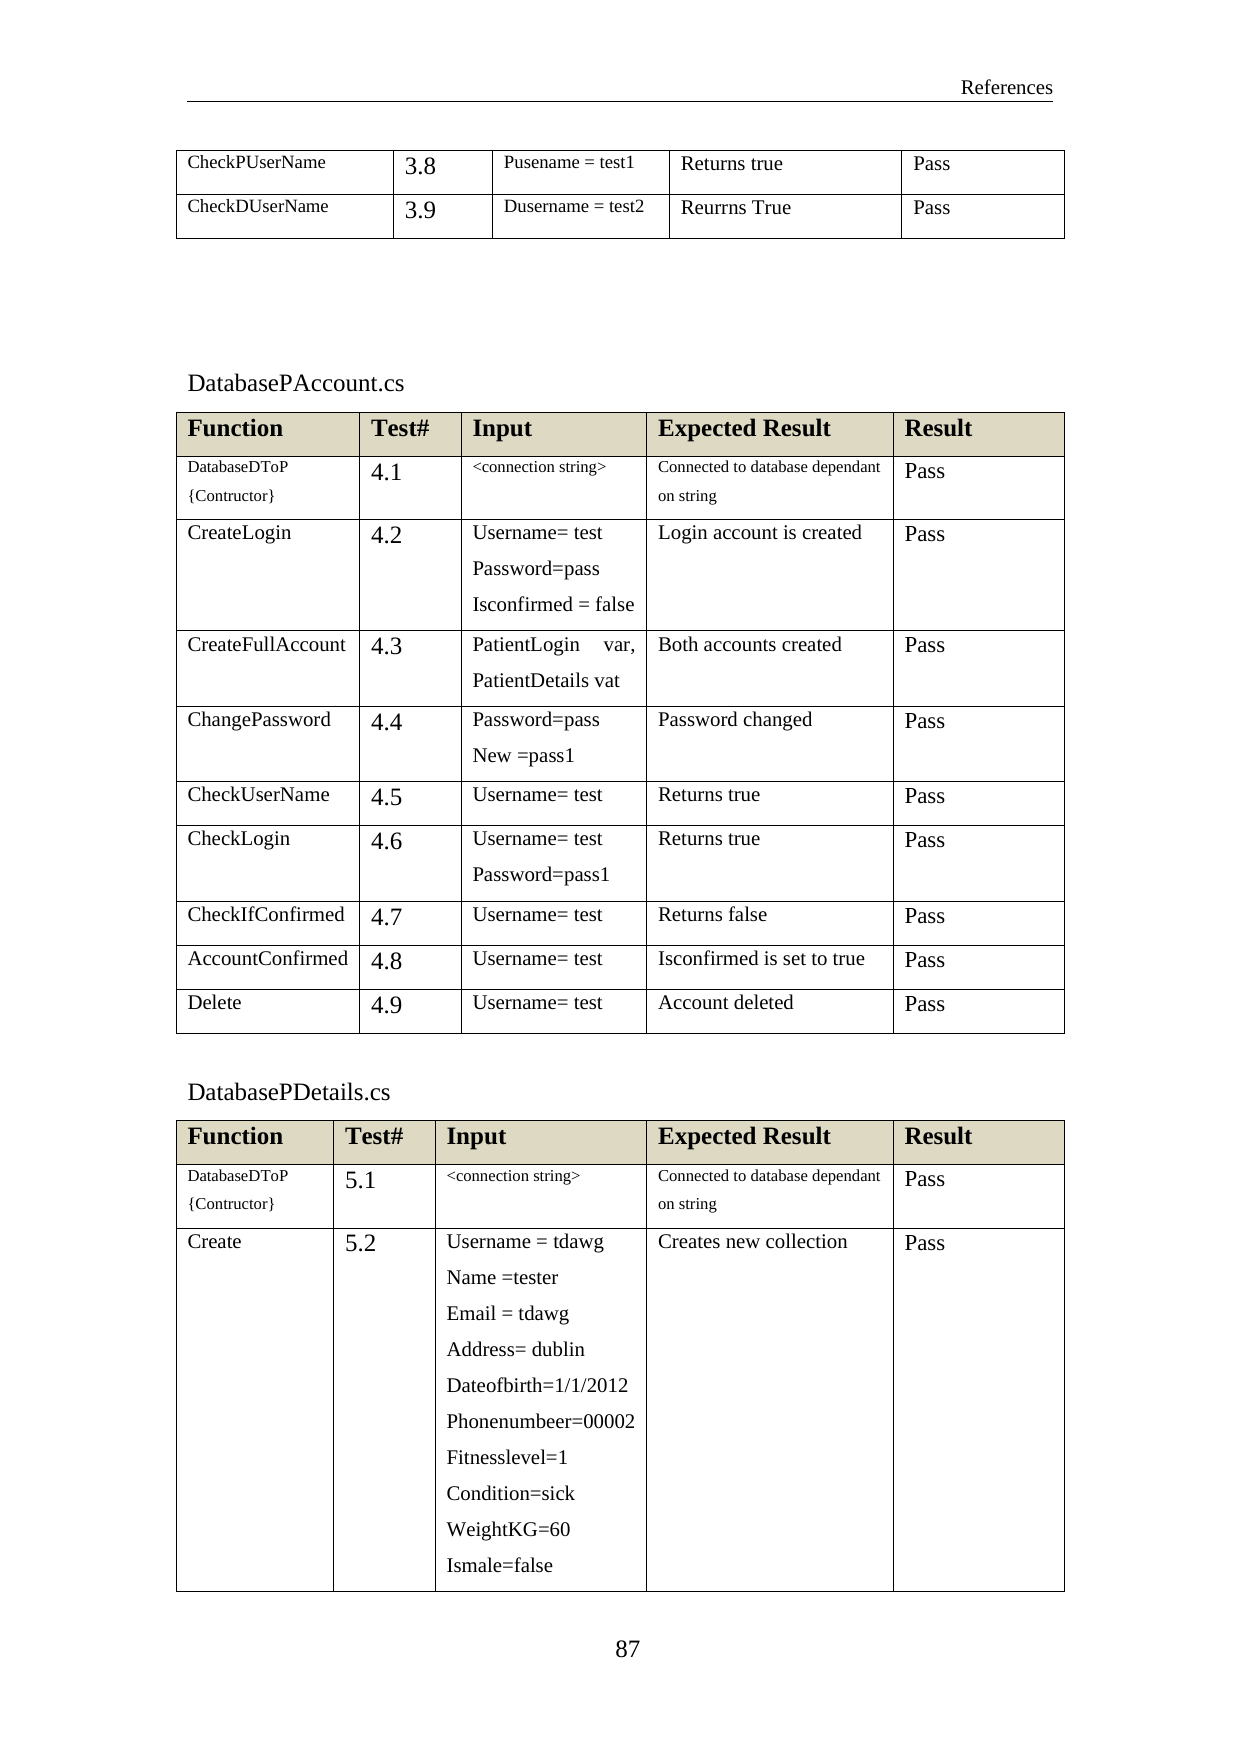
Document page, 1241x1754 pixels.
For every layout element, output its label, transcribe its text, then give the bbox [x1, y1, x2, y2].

table_cell Creates new collection [647, 1229, 893, 1591]
table_cell Pass [894, 782, 1064, 825]
table_cell Returns true [670, 151, 901, 194]
table_cell Returns false [647, 902, 893, 945]
table_cell Pass [902, 195, 1064, 238]
table_header Function [177, 413, 359, 456]
table_cell Pass [894, 457, 1064, 519]
text DatabasePDetails.cs [187, 1077, 1053, 1106]
table_cell Connected to database dependant on string [647, 457, 893, 519]
table_cell Isconfirmed is set to true [647, 946, 893, 989]
table_cell Username = tdawg Name =tester Email = tdawg Address= dublin Dateofbirth=1/1/2012 Phonenumbeer=00002 Fitnesslevel=1 Condition=sick WeightKG=60 Ismale=false [436, 1229, 646, 1591]
table_cell Username= test Password=pass Isconfirmed = false [462, 520, 646, 630]
table_cell Pass [894, 902, 1064, 945]
table_cell Pass [894, 1229, 1064, 1591]
table_cell CheckPUserName [177, 151, 393, 194]
table_cell 4.7 [360, 902, 461, 945]
table_cell Connected to database dependant on string [647, 1165, 893, 1227]
table_cell Pusename = test1 [493, 151, 669, 194]
table_cell 5.2 [334, 1229, 435, 1591]
table_cell 4.8 [360, 946, 461, 989]
table_cell 4.2 [360, 520, 461, 630]
table_cell Returns true [647, 782, 893, 825]
table_cell 5.1 [334, 1165, 435, 1227]
table_cell Pass [894, 826, 1064, 901]
table_header Test# [360, 413, 461, 456]
table_cell DatabaseDToP {Contructor} [177, 457, 359, 519]
table_cell Pass [894, 946, 1064, 989]
table_cell 4.9 [360, 990, 461, 1033]
table_cell Reurrns True [670, 195, 901, 238]
table_header Expected Result [647, 413, 893, 456]
table_cell Pass [902, 151, 1064, 194]
table_cell 4.4 [360, 707, 461, 781]
table_cell 4.5 [360, 782, 461, 825]
table_cell CheckUserName [177, 782, 359, 825]
table_cell Username= test [462, 990, 646, 1033]
table_cell <connection string> [436, 1165, 646, 1227]
table_cell 3.9 [394, 195, 492, 238]
table_cell Username= test Password=pass1 [462, 826, 646, 901]
table_cell Pass [894, 707, 1064, 781]
table_header Result [894, 1121, 1064, 1164]
table_header Test# [334, 1121, 435, 1164]
table_cell DatabaseDToP {Contructor} [177, 1165, 333, 1227]
table_cell CreateFullAccount [177, 631, 359, 706]
table_cell 4.6 [360, 826, 461, 901]
table_cell Password=pass New =pass1 [462, 707, 646, 781]
table_cell CheckIfConfirmed [177, 902, 359, 945]
table_cell 3.8 [394, 151, 492, 194]
table_cell Username= test [462, 782, 646, 825]
table_cell Pass [894, 1165, 1064, 1227]
table_cell Dusername = test2 [493, 195, 669, 238]
table_cell Password changed [647, 707, 893, 781]
table_cell CheckDUserName [177, 195, 393, 238]
table_cell Both accounts created [647, 631, 893, 706]
table_cell Pass [894, 990, 1064, 1033]
table_cell PatientLogin var, PatientDetails vat [462, 631, 646, 706]
table_cell Returns true [647, 826, 893, 901]
table_cell Account deleted [647, 990, 893, 1033]
table_header Result [894, 413, 1064, 456]
table_cell CreateLogin [177, 520, 359, 630]
table_cell Create [177, 1229, 333, 1591]
table_header Input [436, 1121, 646, 1164]
table_cell Login account is created [647, 520, 893, 630]
table_cell Pass [894, 631, 1064, 706]
table_cell AccountConfirmed [177, 946, 359, 989]
table_cell <connection string> [462, 457, 646, 519]
table_header Function [177, 1121, 333, 1164]
text DatabasePAccount.cs [187, 368, 1053, 397]
table_cell Username= test [462, 946, 646, 989]
table_cell CheckLogin [177, 826, 359, 901]
table_cell 4.1 [360, 457, 461, 519]
table_cell Username= test [462, 902, 646, 945]
table_cell Delete [177, 990, 359, 1033]
table_header Expected Result [647, 1121, 893, 1164]
table_cell ChangePassword [177, 707, 359, 781]
table_cell 4.3 [360, 631, 461, 706]
table_header Input [462, 413, 646, 456]
table_cell Pass [894, 520, 1064, 630]
